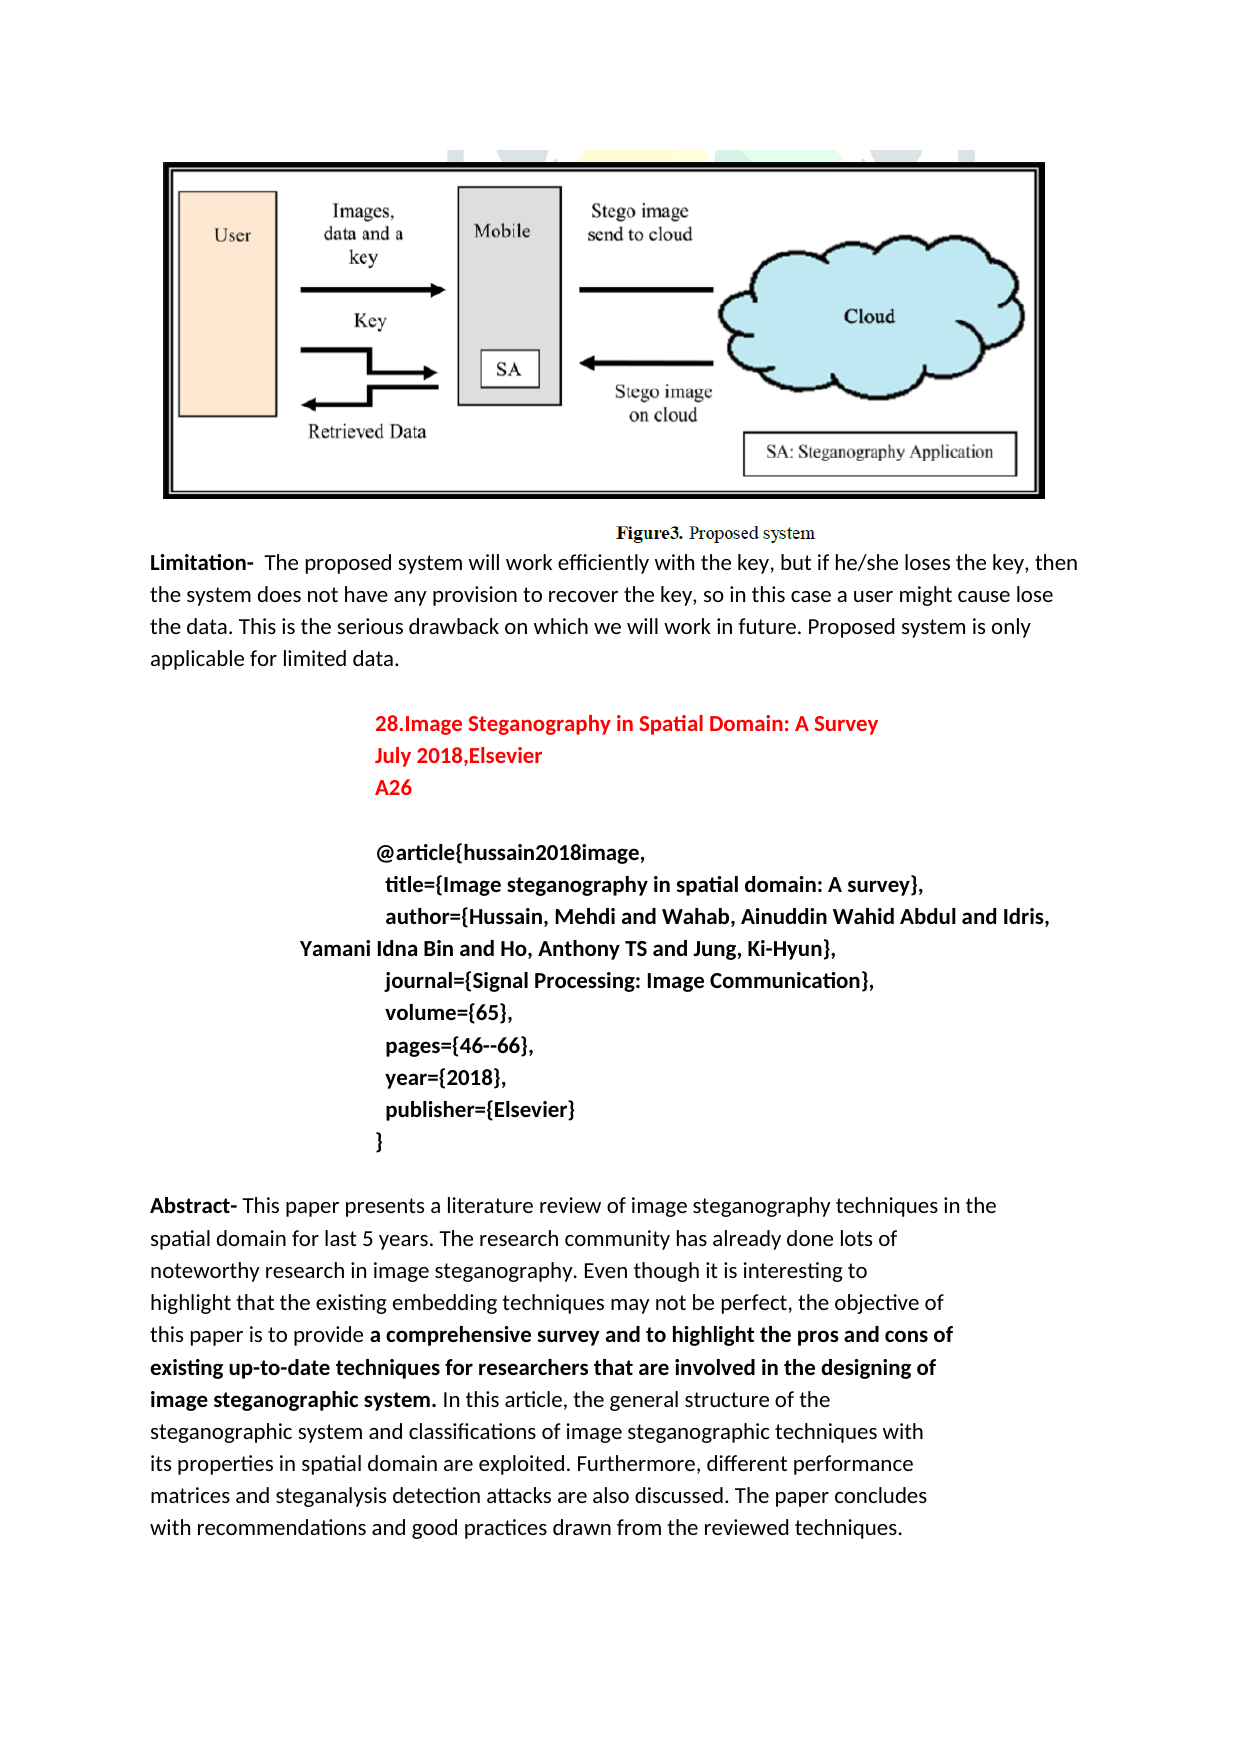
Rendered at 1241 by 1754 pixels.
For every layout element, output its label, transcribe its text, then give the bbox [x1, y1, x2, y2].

text highlight that the existing embedding techniques may not be perfect, the objective of [150, 1288, 1090, 1316]
text pages={46--66}, [300, 1031, 1090, 1059]
text title={Image steganography in spatial domain: A survey}, [300, 870, 1090, 898]
text noteworthy research in image steganography. Even though it is interesting to [150, 1256, 1090, 1284]
text } [300, 1127, 1090, 1155]
text year={2018}, [300, 1063, 1090, 1091]
text image steganographic system. In this article, the general structure of the [150, 1385, 1090, 1413]
text journal={Signal Processing: Image Communication}, [300, 966, 1090, 994]
text existing up-to-date techniques for researchers that are involved in the designing of [150, 1353, 1090, 1381]
text spatial domain for last 5 years. The research community has already done lots of [150, 1224, 1090, 1252]
text volume={65}, [300, 998, 1090, 1027]
picture [150, 150, 1091, 544]
text Limitation- The proposed system will work efficiently with the key, but if he/she loses the key, then the system does not have any provision to recover the key, so in this case a user might cause lose the data. This is the serious drawback on which we will work in future. Proposed system is only applicable for limited data. [150, 548, 1090, 672]
text @article{hussain2018image, [300, 838, 1090, 866]
text author={Hussain, Mehdi and Wahab, Ainuddin Wahid Abdul and Idris, Yamani Idna Bin and Ho, Anthony TS and Jung, Ki-Hyun}, [300, 902, 1090, 962]
text this paper is to provide a comprehensive survey and to highlight the pros and cons of [150, 1320, 1090, 1348]
text its properties in spatial domain are exploited. Furthermore, different performance [150, 1449, 1090, 1477]
text July 2018,Elsevier [300, 741, 1090, 769]
text publisher={Elsevier} [300, 1095, 1090, 1123]
text steganographic system and classifications of image steganographic techniques with [150, 1417, 1090, 1445]
text Abstract- This paper presents a literature review of image steganography techniques in the [150, 1192, 1090, 1220]
text with recommendations and good practices drawn from the reviewed techniques. [150, 1513, 1090, 1542]
text matrices and steganalysis detection attacks are also discussed. The paper concludes [150, 1481, 1090, 1509]
text 28.Image Steganography in Spatial Domain: A Survey [300, 709, 1090, 737]
text A26 [300, 773, 1090, 801]
